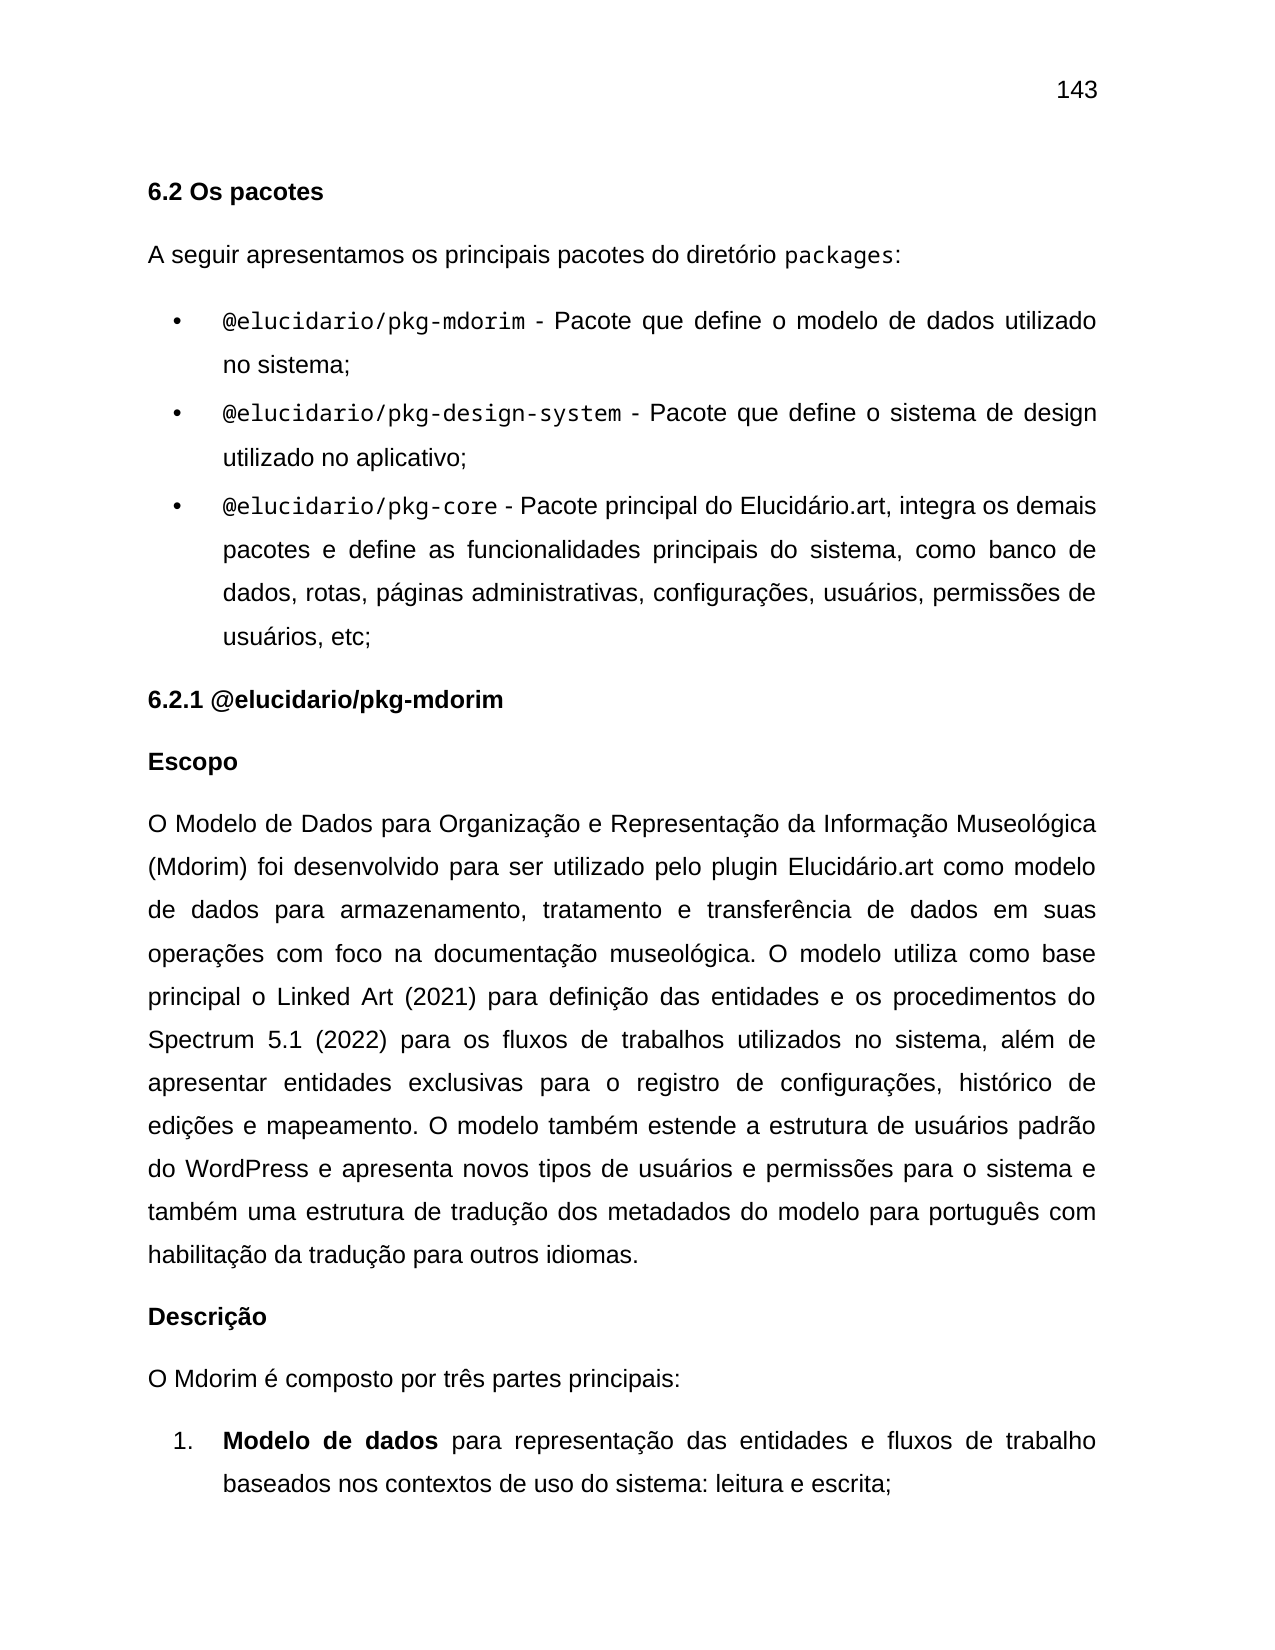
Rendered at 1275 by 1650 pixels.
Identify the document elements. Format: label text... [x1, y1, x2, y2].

text Escopo [148, 747, 1098, 776]
list Modelo de dados para representação das entidades e fluxos de trabalho baseados nos contextos de uso do sistema: leitura e escrita; [173, 1426, 1098, 1498]
subtitle 6.2.1 @elucidario/pkg-mdorim [148, 686, 1098, 714]
list @elucidario/pkg-mdorim - Pacote que define o modelo de dados utilizado no sistema; [173, 305, 1098, 379]
subtitle 6.2 Os pacotes [148, 177, 1098, 206]
list @elucidario/pkg-design-system - Pacote que define o sistema de design utilizado no aplicativo; [173, 397, 1098, 472]
text O Mdorim é composto por três partes principais: [148, 1364, 1098, 1393]
text A seguir apresentamos os principais pacotes do diretório packages: [148, 239, 1098, 270]
text O Modelo de Dados para Organização e Representação da Informação Museológica (Mdorim) foi desenvolvido para ser utilizado pelo plugin Elucidário.art como modelo de dados para armazenamento, tratamento e transferência de dados em suas operações com foco na documentação museológica. O modelo utiliza como base principal o Linked Art (2021) para definição das entidades e os procedimentos do Spectrum 5.1 (2022) para os fluxos de trabalhos utilizados no sistema, além de apresentar entidades exclusivas para o registro de configurações, histórico de edições e mapeamento. O modelo também estende a estrutura de usuários padrão do WordPress e apresenta novos tipos de usuários e permissões para o sistema e também uma estrutura de tradução dos metadados do modelo para português com habilitação da tradução para outros idiomas. [148, 809, 1098, 1269]
text Descrição [148, 1302, 1098, 1331]
list @elucidario/pkg-core - Pacote principal do Elucidário.art, integra os demais pacotes e define as funcionalidades principais do sistema, como banco de dados, rotas, páginas administrativas, configurações, usuários, permissões de usuários, etc; [173, 490, 1098, 650]
